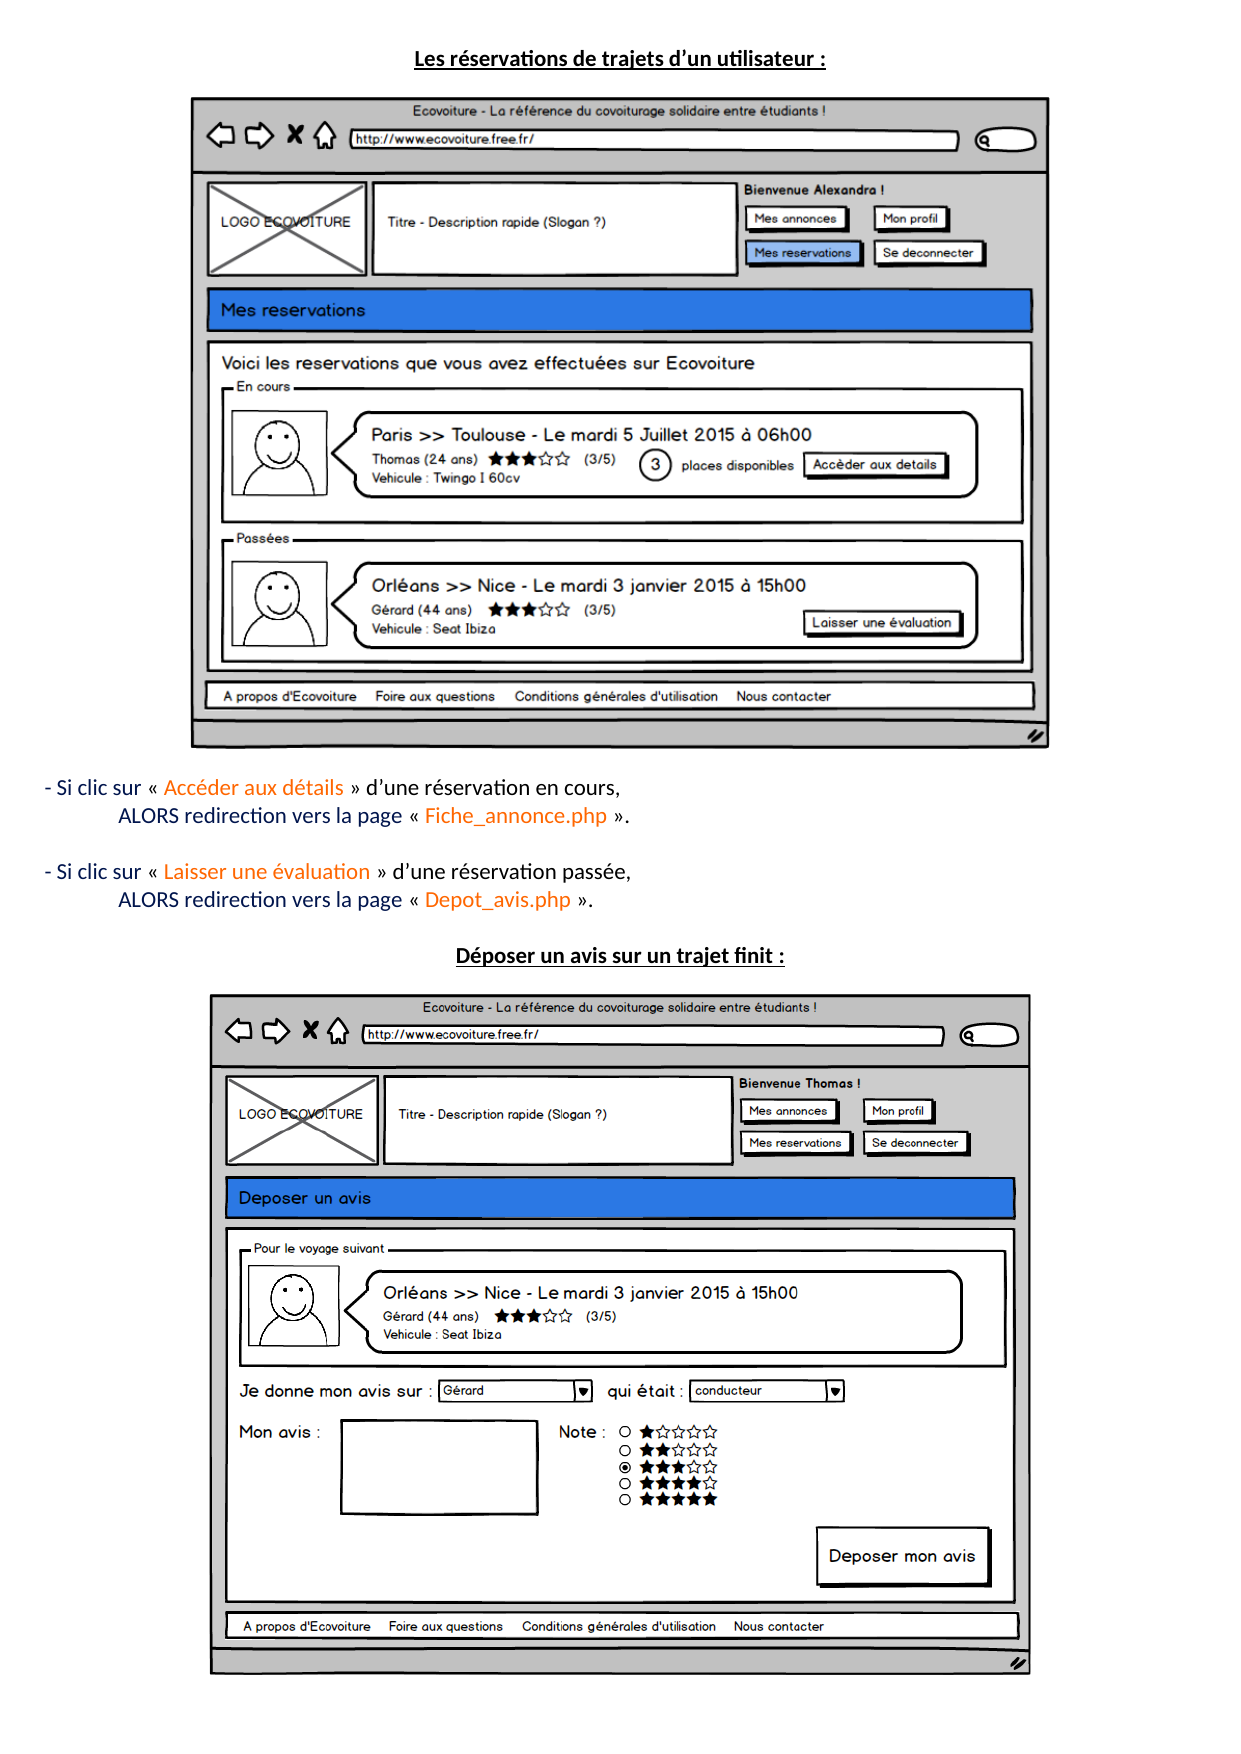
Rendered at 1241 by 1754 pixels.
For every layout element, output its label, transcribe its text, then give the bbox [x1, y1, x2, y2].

text ALORS redirection vers la page « Depot_avis.php ». [44, 885, 1196, 913]
picture [190, 97, 1050, 749]
text - Si clic sur « Laisser une évaluation » d’une réservation passée, [44, 857, 1196, 885]
text - Si clic sur « Accéder aux détails » d’une réservation en cours, [44, 773, 1196, 801]
text Les réservations de trajets d’un utilisateur : [44, 44, 1196, 72]
picture [209, 994, 1031, 1675]
text Déposer un avis sur un trajet finit : [44, 941, 1196, 969]
text ALORS redirection vers la page « Fiche_annonce.php ». [44, 801, 1196, 829]
